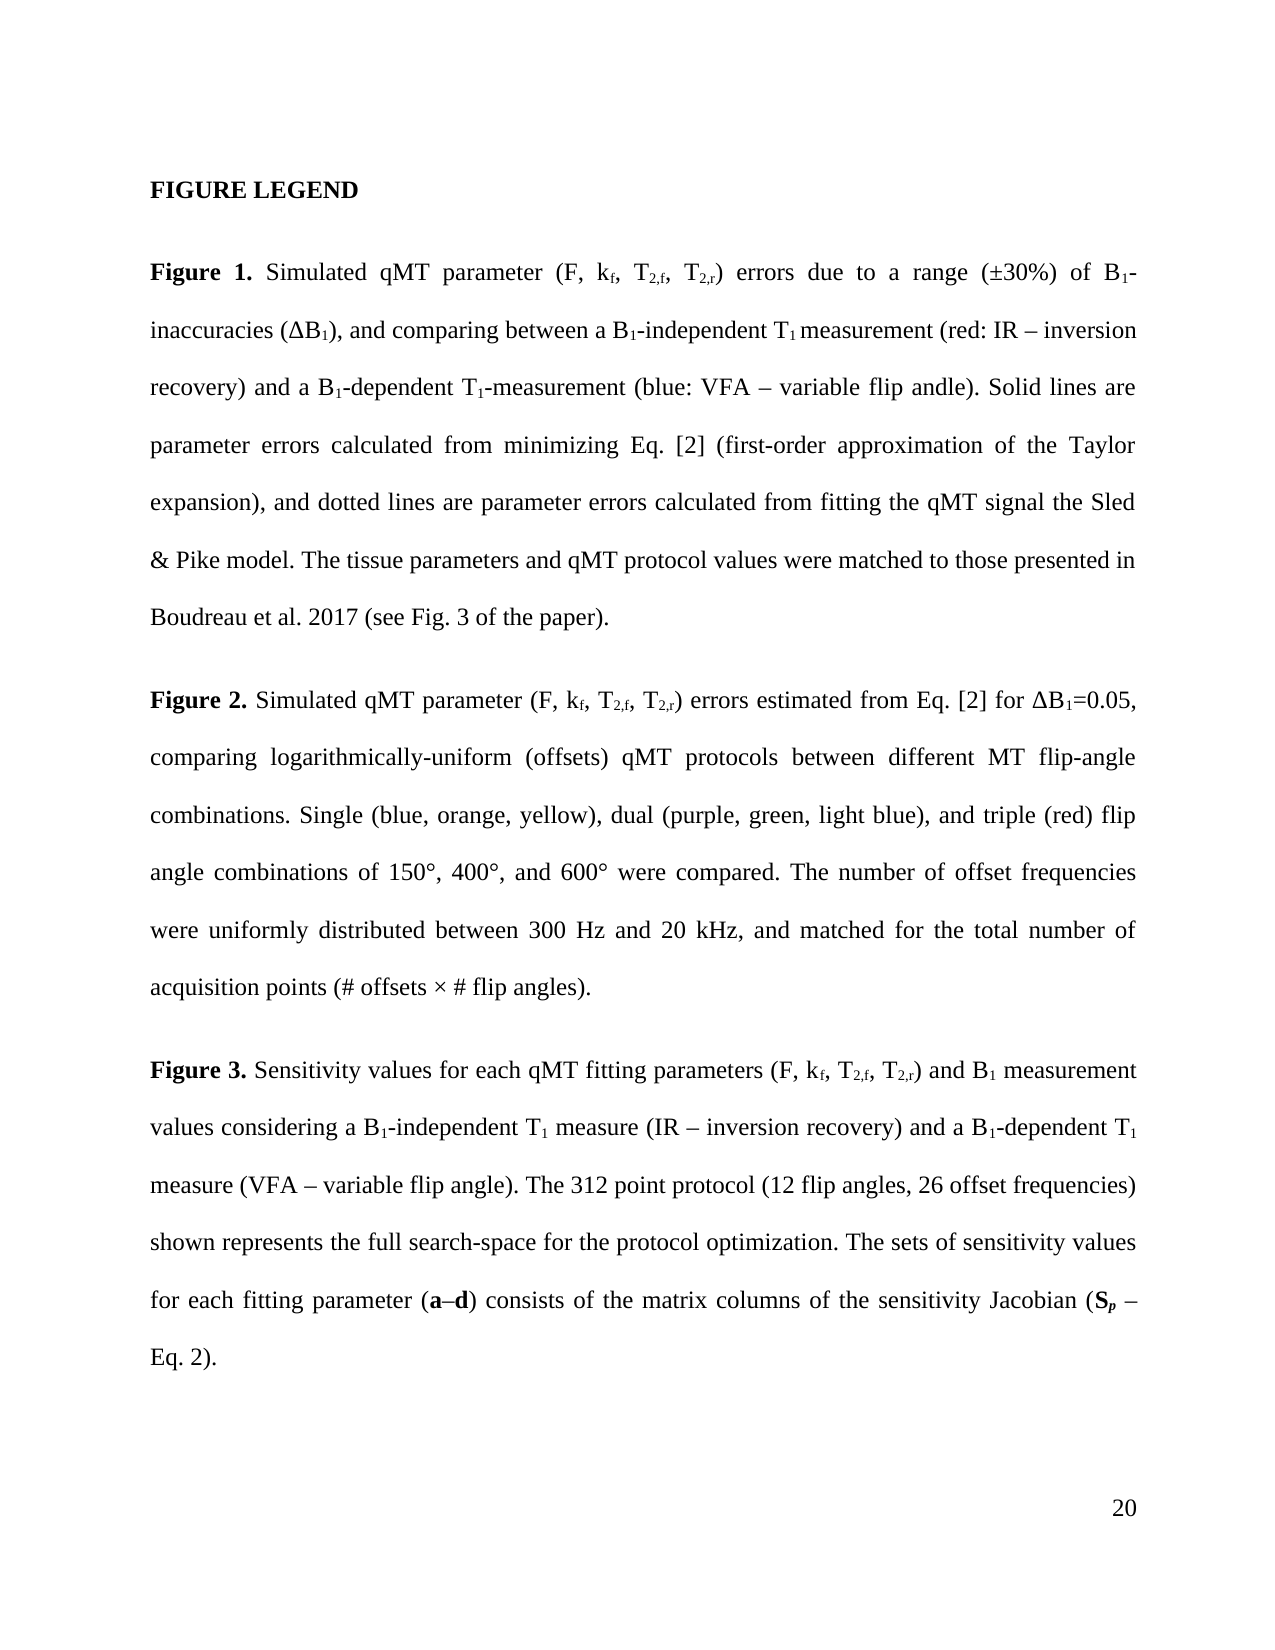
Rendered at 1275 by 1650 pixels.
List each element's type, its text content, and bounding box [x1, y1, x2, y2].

text Figure 1. Simulated qMT parameter (F, kf, T2,f, T2,r) errors due to a range (±30%) of B1-inaccuracies (ΔB1), and comparing between a B1-independent T1 measurement (red: IR – inversion recovery) and a B1-dependent T1-measurement (blue: VFA – variable flip andle). Solid lines are parameter errors calculated from minimizing Eq. [2] (first-order approximation of the Taylor expansion), and dotted lines are parameter errors calculated from fitting the qMT signal the Sled & Pike model. The tissue parameters and qMT protocol values were matched to those presented in Boudreau et al. 2017 (see Fig. 3 of the paper). [150, 257, 1137, 631]
text Figure 2. Simulated qMT parameter (F, kf, T2,f, T2,r) errors estimated from Eq. [2] for ΔB1=0.05, comparing logarithmically-uniform (offsets) qMT protocols between different MT flip-angle combinations. Single (blue, orange, yellow), dual (purple, green, light blue), and triple (red) flip angle combinations of 150°, 400°, and 600° were compared. The number of offset frequencies were uniformly distributed between 300 Hz and 20 kHz, and matched for the total number of acquisition points (# offsets × # flip angles). [150, 685, 1137, 1001]
text Figure 3. Sensitivity values for each qMT fitting parameters (F, kf, T2,f, T2,r) and B1 measurement values considering a B1-independent T1 measure (IR – inversion recovery) and a B1-dependent T1 measure (VFA – variable flip angle). The 312 point protocol (12 flip angles, 26 offset frequencies) shown represents the full search-space for the protocol optimization. The sets of sensitivity values for each fitting parameter (a–d) consists of the matrix columns of the sensitivity Jacobian (Sp – Eq. 2). [150, 1055, 1137, 1371]
subtitle FIGURE LEGEND [150, 175, 1137, 204]
